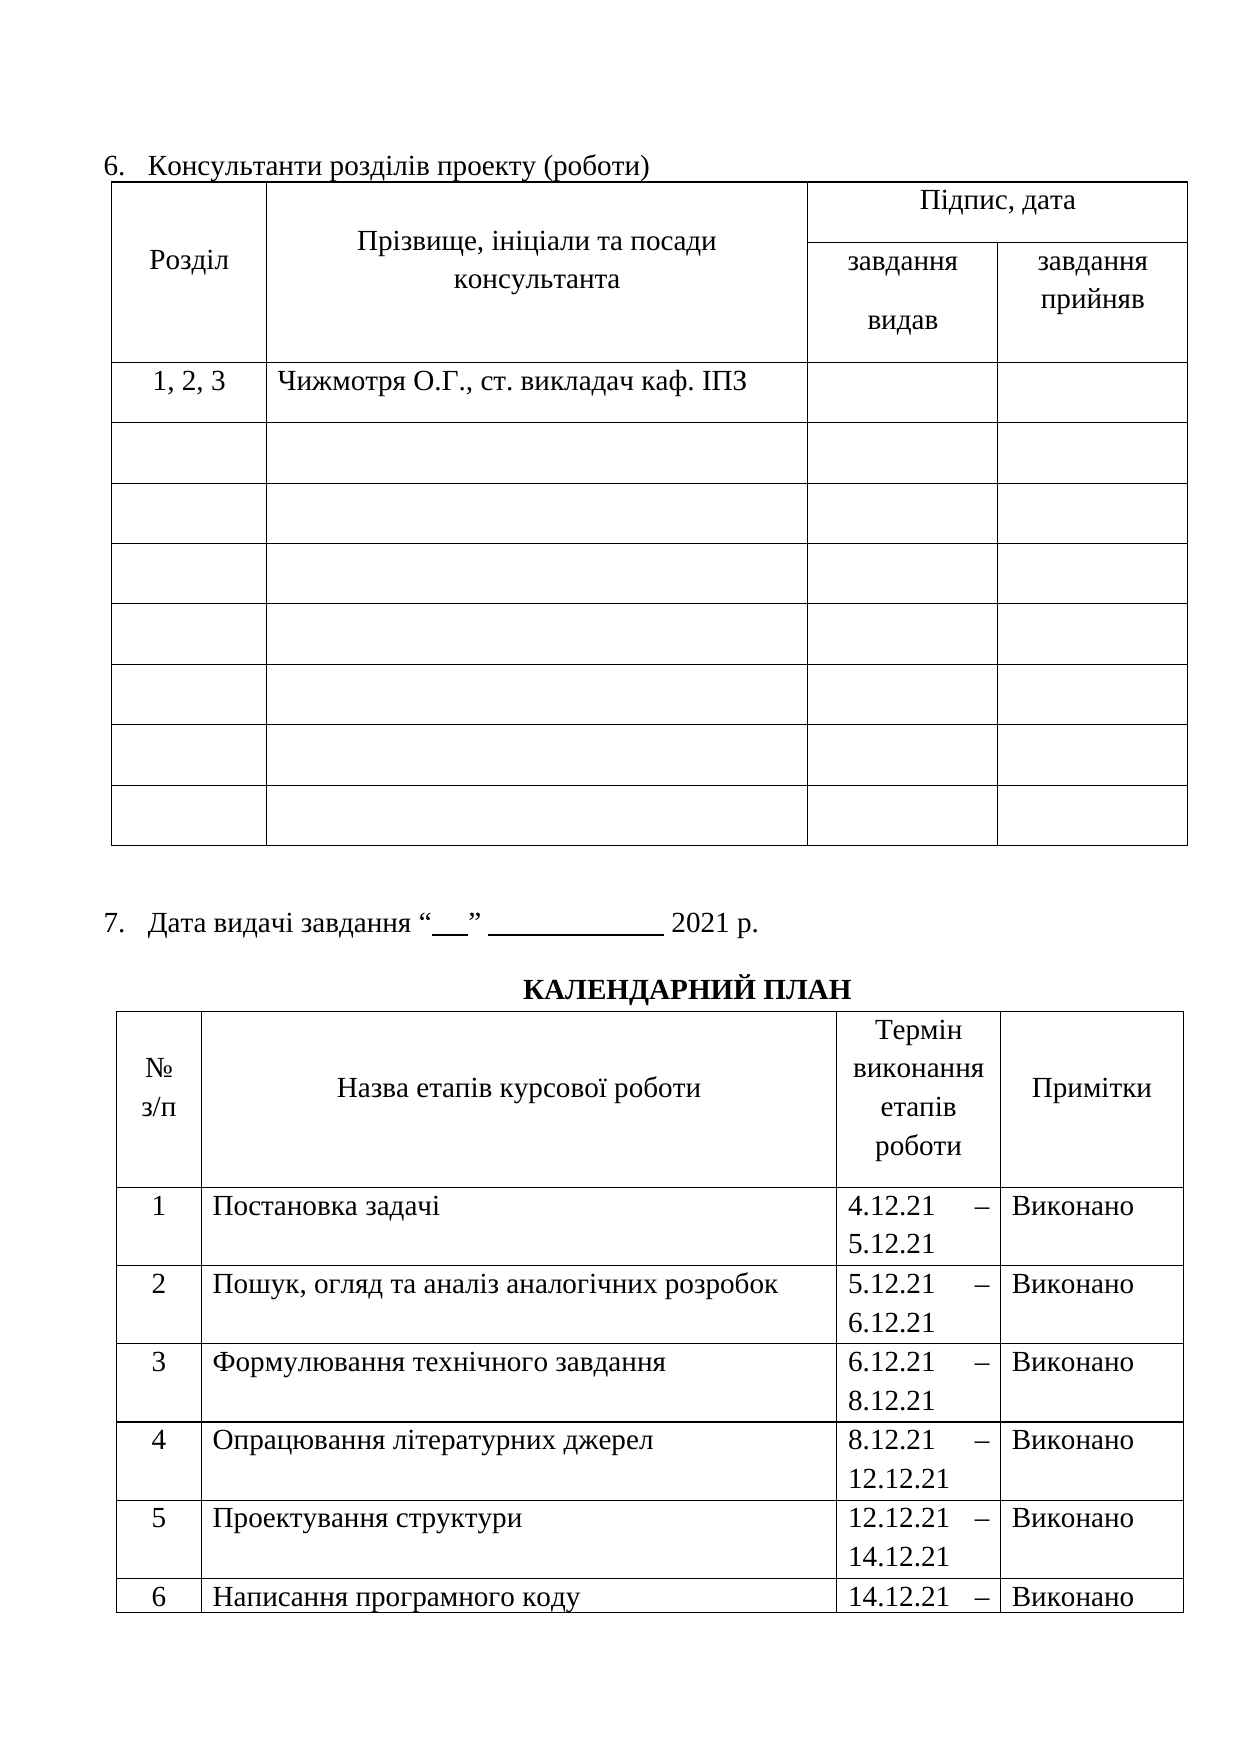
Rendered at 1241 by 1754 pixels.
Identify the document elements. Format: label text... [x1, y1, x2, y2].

table_cell [267, 423, 807, 482]
table_cell 6.12.21 – 8.12.21 [837, 1344, 1000, 1421]
table_header Назва етапів курсової роботи [202, 1012, 836, 1187]
table_header Термін виконання етапів роботи [837, 1012, 1000, 1187]
table_cell [808, 665, 997, 724]
list Дата видачі завдання “ ” 2021 р. [103, 905, 1152, 939]
table_cell [267, 786, 807, 845]
table_cell [998, 363, 1187, 422]
table_cell завдання видав [808, 243, 997, 362]
table_cell [998, 544, 1187, 603]
table_cell 6 [117, 1579, 201, 1612]
table_cell [998, 423, 1187, 482]
table_cell [112, 725, 266, 784]
table_cell Формулювання технічного завдання [202, 1344, 836, 1421]
table_cell [808, 484, 997, 543]
table_cell [112, 665, 266, 724]
table_cell 4.12.21 – 5.12.21 [837, 1188, 1000, 1265]
table_header Розділ [112, 183, 266, 362]
table_cell [267, 725, 807, 784]
table_cell 5.12.21 – 6.12.21 [837, 1266, 1000, 1343]
table_cell 5 [117, 1501, 201, 1578]
table_cell Постановка задачі [202, 1188, 836, 1265]
table_cell [267, 665, 807, 724]
table_cell 3 [117, 1344, 201, 1421]
table_cell 1, 2, 3 [112, 363, 266, 422]
table_cell Виконано [1001, 1344, 1183, 1421]
table_cell Пошук, огляд та аналіз аналогічних розробок [202, 1266, 836, 1343]
table_cell Проектування структури [202, 1501, 836, 1578]
table_cell [808, 604, 997, 664]
table_header Прізвище, ініціали та посади консультанта [267, 183, 807, 362]
table_cell [808, 786, 997, 845]
table_header Примітки [1001, 1012, 1183, 1187]
table_cell 2 [117, 1266, 201, 1343]
table_cell [998, 484, 1187, 543]
table_cell [998, 725, 1187, 784]
table_cell 1 [117, 1188, 201, 1265]
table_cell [202, 1579, 836, 1612]
table_cell [998, 604, 1187, 664]
table_cell Виконано [1001, 1501, 1183, 1578]
table_header № з/п [117, 1012, 201, 1187]
list Консультанти розділів проекту (роботи) [103, 148, 1152, 181]
table_cell 12.12.21 – 14.12.21 [837, 1501, 1000, 1578]
table_cell завдання прийняв [998, 243, 1187, 362]
table_cell [267, 484, 807, 543]
table_cell [808, 363, 997, 422]
table_cell 14.12.21 – 31.12.21 [837, 1579, 1000, 1612]
table_cell [112, 786, 266, 845]
table_cell 8.12.21 – 12.12.21 [837, 1423, 1000, 1499]
table_cell [998, 665, 1187, 724]
table_cell Виконано [1001, 1266, 1183, 1343]
table_cell [112, 484, 266, 543]
table_cell Виконано [1001, 1188, 1183, 1265]
table_cell [112, 423, 266, 482]
table_header Підпис, дата [808, 183, 1187, 242]
table_cell Опрацювання літературних джерел [202, 1423, 836, 1499]
table_cell Чижмотря О.Г., ст. викладач каф. ІПЗ [267, 363, 807, 422]
table_cell [267, 604, 807, 664]
table_cell Виконано [1001, 1579, 1183, 1612]
table_cell [112, 544, 266, 603]
table_cell [998, 786, 1187, 845]
table_cell [267, 544, 807, 603]
table_cell [808, 544, 997, 603]
list КАЛЕНДАРНИЙ ПЛАН [223, 972, 1152, 1006]
table_cell [112, 604, 266, 664]
table_cell Виконано [1001, 1423, 1183, 1499]
table_cell 4 [117, 1423, 201, 1499]
table_cell [808, 423, 997, 482]
table_cell [808, 725, 997, 784]
